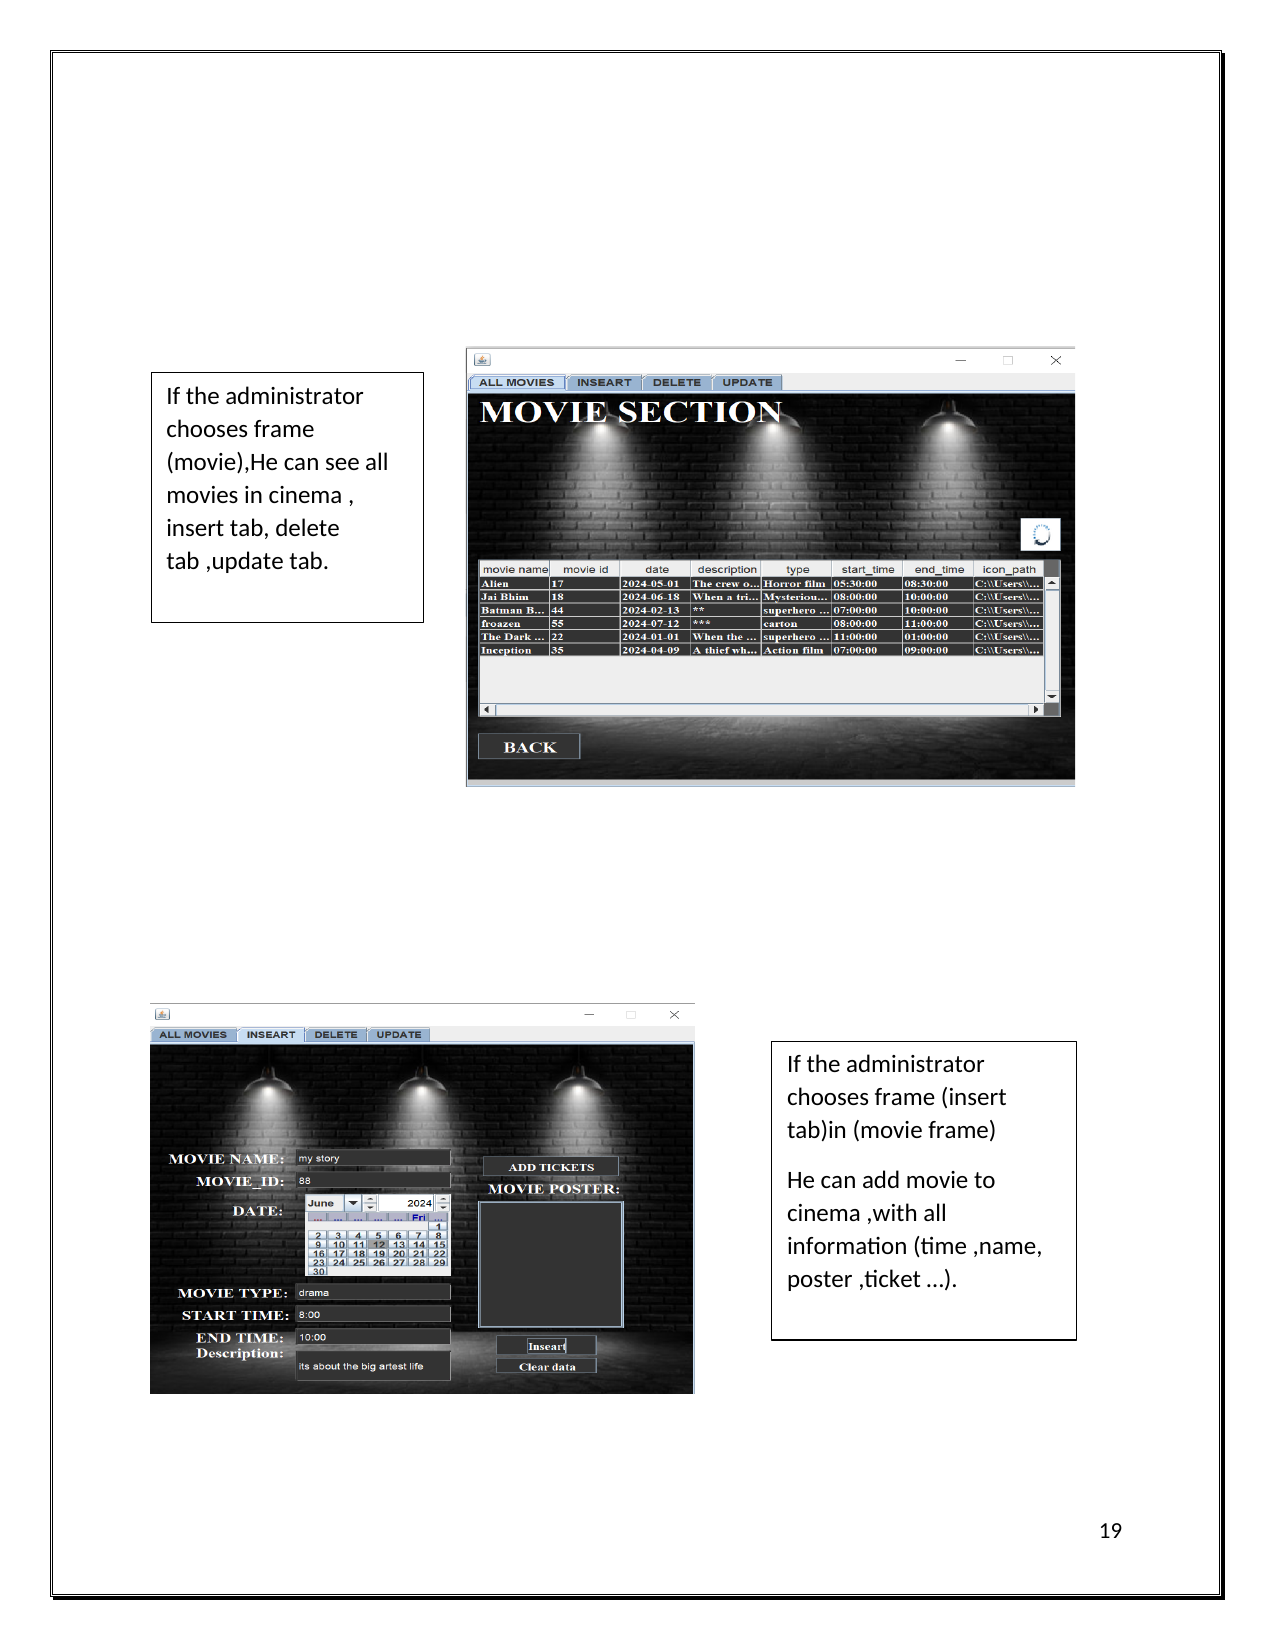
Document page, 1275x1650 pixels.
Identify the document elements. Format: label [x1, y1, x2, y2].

picture [150, 1003, 695, 1394]
picture [465, 346, 1075, 787]
